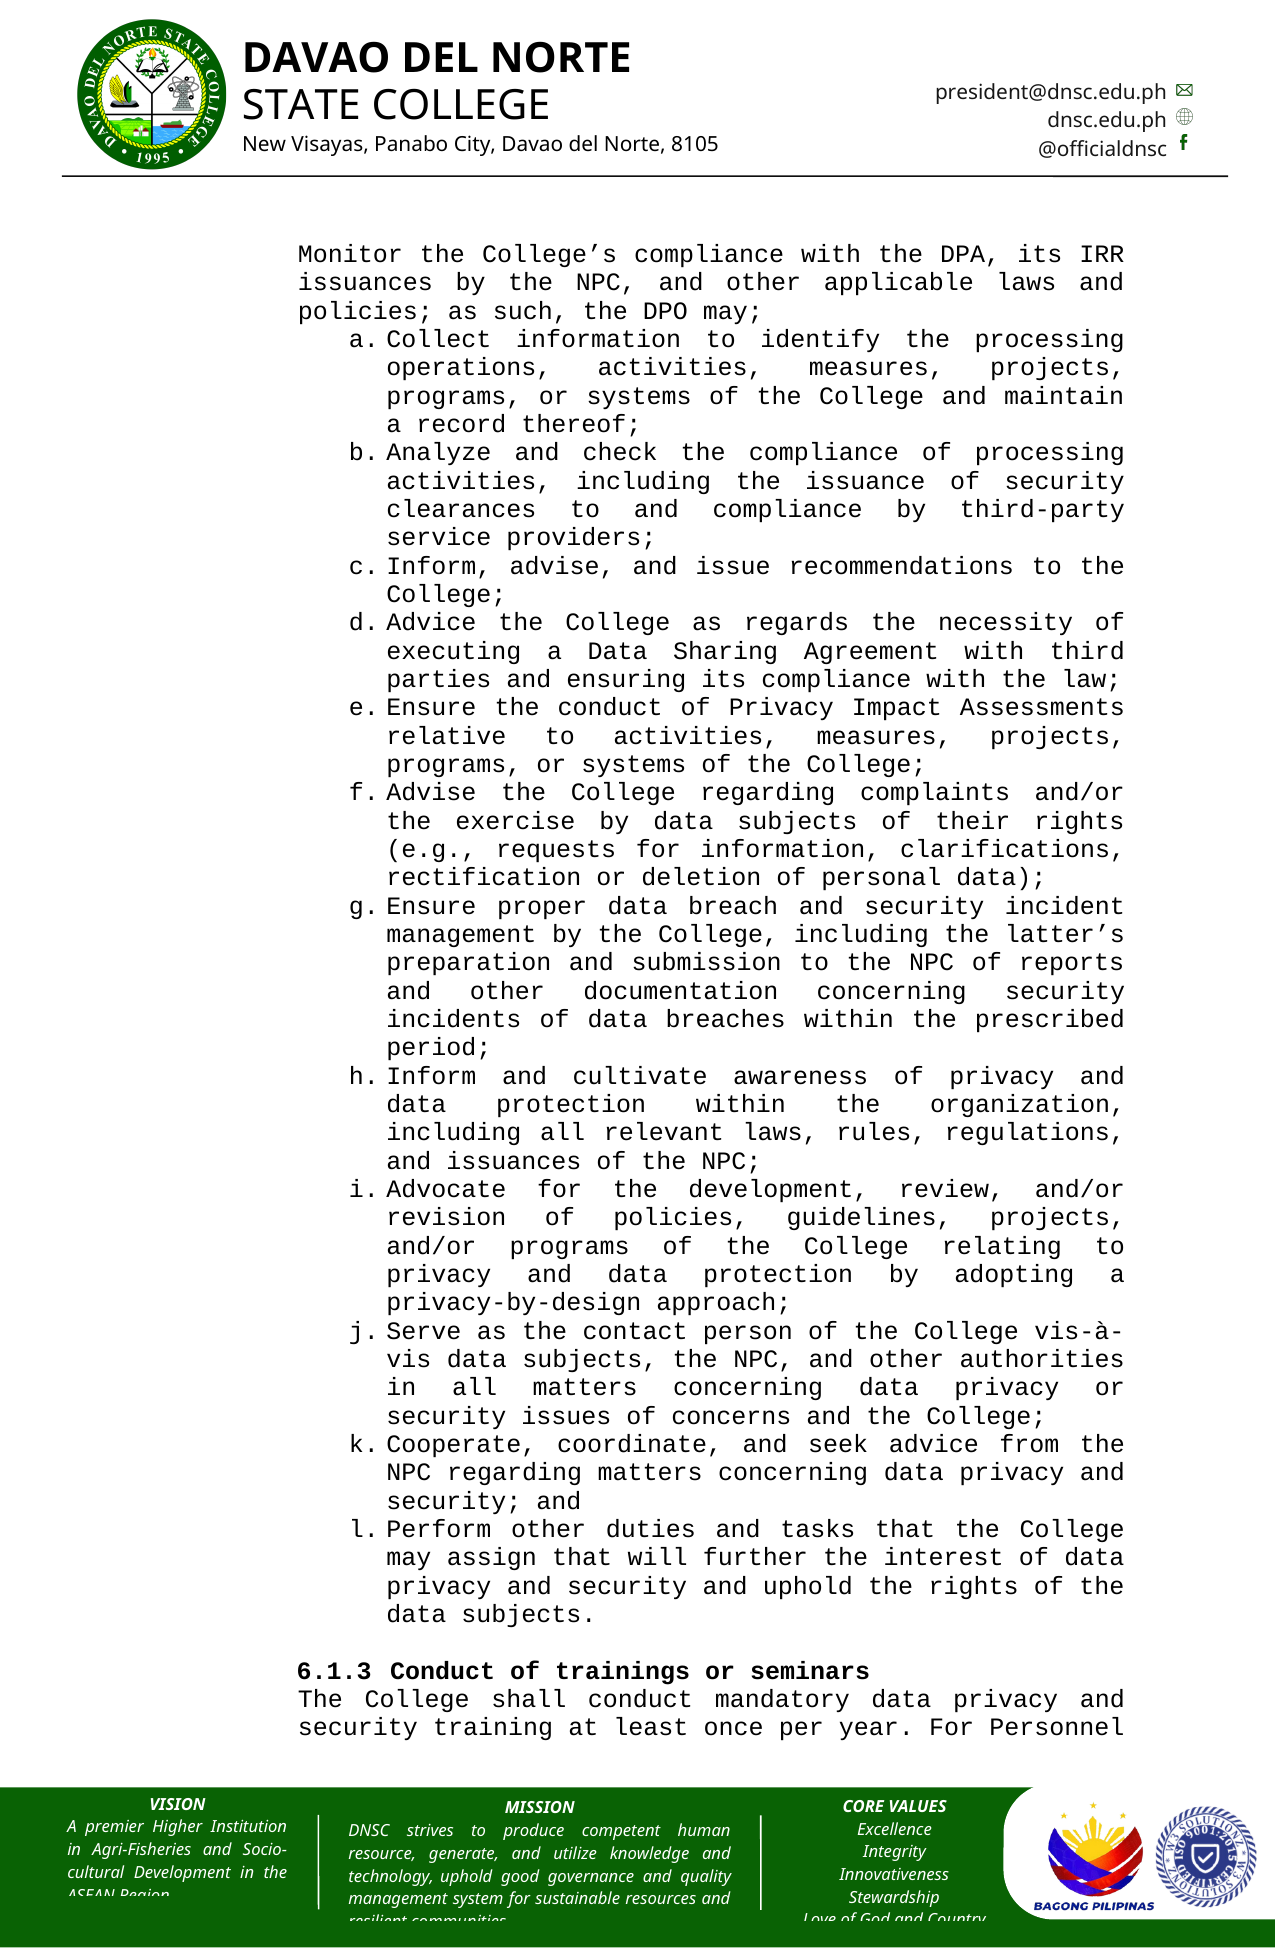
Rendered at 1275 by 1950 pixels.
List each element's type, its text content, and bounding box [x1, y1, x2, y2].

list Advise the College regarding complaints and/or the exercise by data subjects of their rights (e.g., requests for information, clarifications, rectification or deletion of personal data); [349, 780, 1125, 893]
list Cooperate, coordinate, and seek advice from the NPC regarding matters concerning data privacy and security; and [349, 1432, 1125, 1517]
picture [1180, 134, 1188, 150]
list Ensure the conduct of Privacy Impact Assessments relative to activities, measures, projects, programs, or systems of the College; [349, 695, 1125, 780]
text Monitor the College’s compliance with the DPA, its IRR issuances by the NPC, and other applicable laws and policies; as such, the DPO may; [298, 242, 1125, 327]
picture [1176, 84, 1193, 97]
list Advice the College as regards the necessity of executing a Data Sharing Agreement with third parties and ensuring its compliance with the law; [349, 610, 1125, 695]
list Inform and cultivate awareness of privacy and data protection within the organization, including all relevant laws, rules, regulations, and issuances of the NPC; [349, 1063, 1125, 1177]
list Perform other duties and tasks that the College may assign that will further the interest of data privacy and security and uphold the rights of the data subjects. [349, 1517, 1125, 1630]
picture [1019, 1788, 1259, 1924]
picture [76, 18, 227, 170]
list Advocate for the development, review, and/or revision of policies, guidelines, projects, and/or programs of the College relating to privacy and data protection by adopting a privacy-by-design approach; [349, 1177, 1125, 1318]
list Inform, advise, and issue recommendations to the College; [349, 553, 1125, 610]
list Collect information to identify the processing operations, activities, measures, projects, programs, or systems of the College and maintain a record thereof; [349, 327, 1125, 440]
list Ensure proper data breach and security incident management by the College, including the latter’s preparation and submission to the NPC of reports and other documentation concerning security incidents of data breaches within the prescribed period; [349, 893, 1125, 1063]
list Conduct of trainings or seminars [296, 1658, 1125, 1687]
list Serve as the contact person of the College vis-à-vis data subjects, the NPC, and other authorities in all matters concerning data privacy or security issues of concerns and the College; [349, 1318, 1125, 1432]
list Analyze and check the compliance of processing activities, including the issuance of security clearances to and compliance by third-party service providers; [349, 440, 1125, 553]
picture [1176, 108, 1193, 125]
